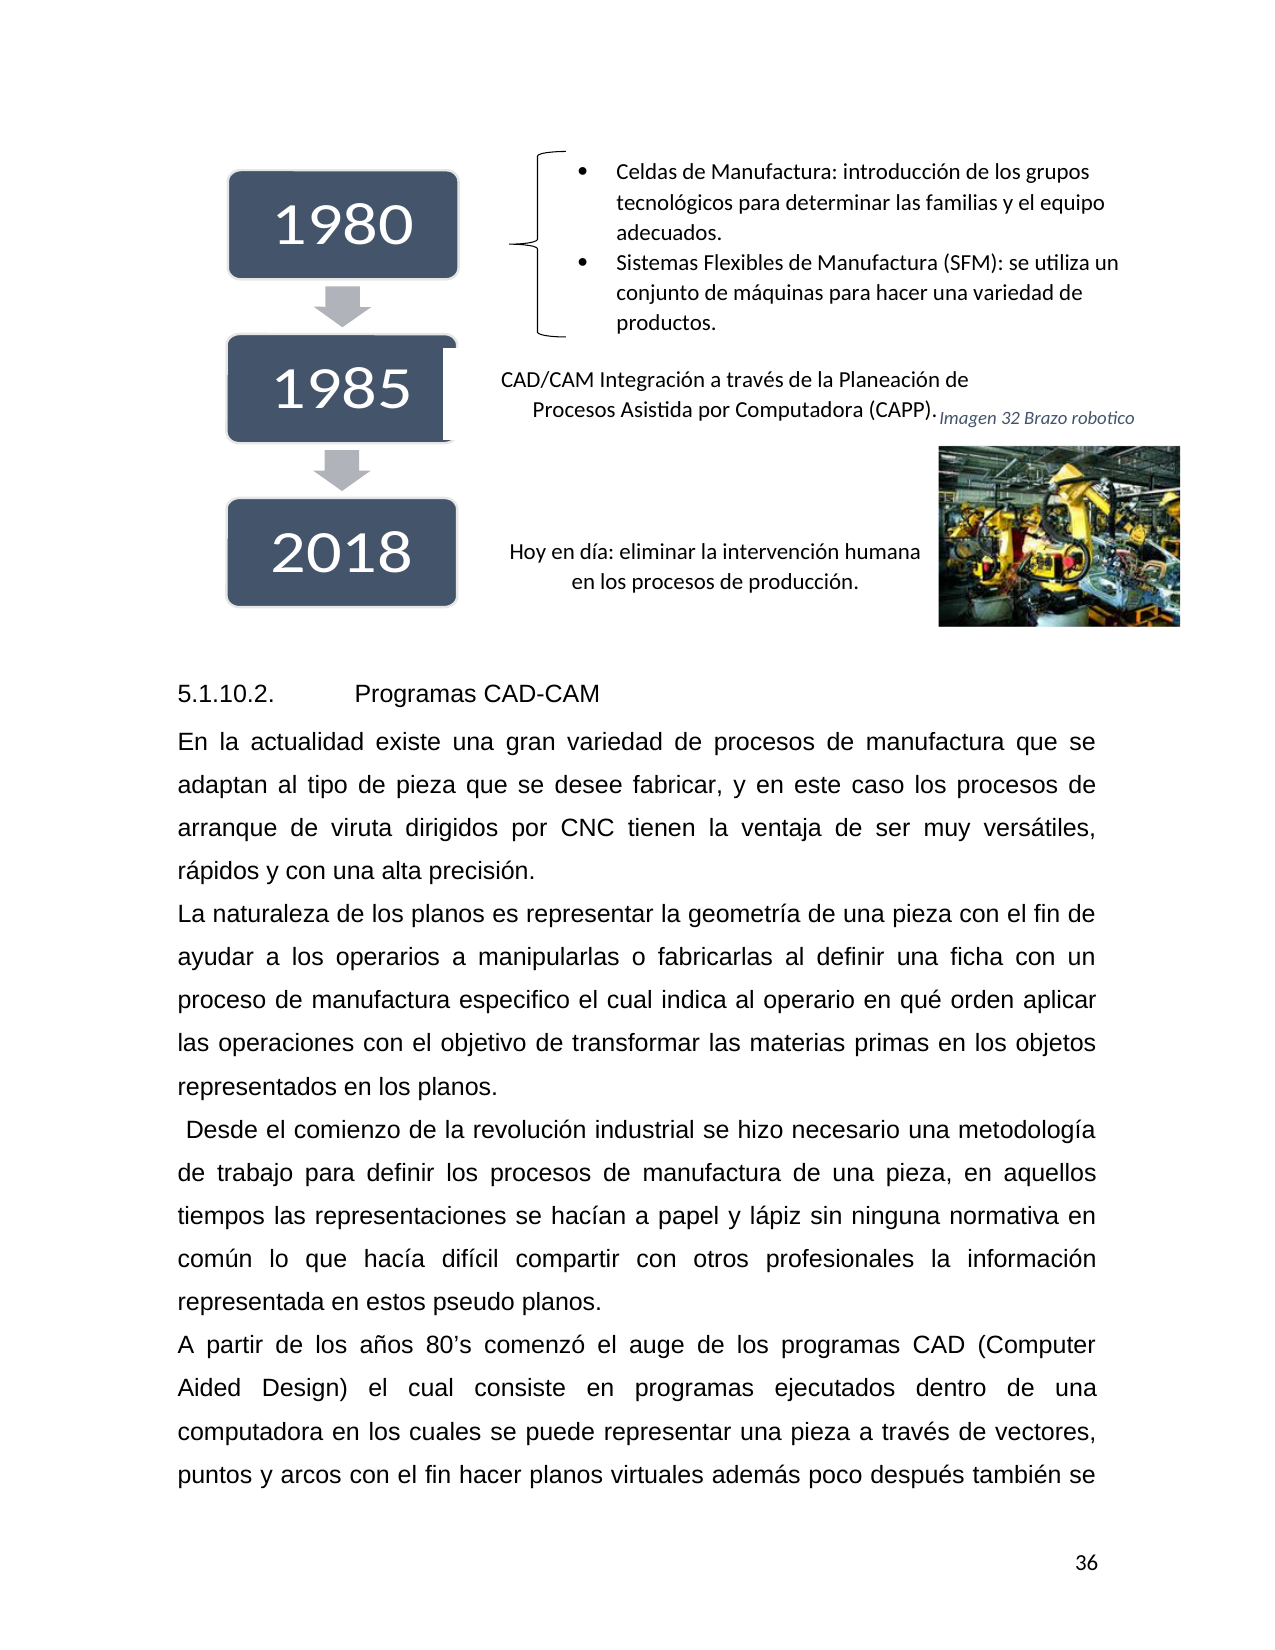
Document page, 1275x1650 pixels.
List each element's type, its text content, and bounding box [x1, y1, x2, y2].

subtitle Programas CAD-CAM [177, 679, 1098, 708]
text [177, 1330, 1098, 1488]
text Desde el comienzo de la revolución industrial se hizo necesario una metodología de trabajo para definir los procesos de manufactura de una pieza, en aquellos tiempos las representaciones se hacían a papel y lápiz sin ninguna normativa en común lo que hacía difícil compartir con otros profesionales la información representada en estos pseudo planos. [177, 1114, 1098, 1316]
text En la actualidad existe una gran variedad de procesos de manufactura que se adaptan al tipo de pieza que se desee fabricar, y en este caso los procesos de arranque de viruta dirigidos por CNC tienen la ventaja de ser muy versátiles, rápidos y con una alta precisión. [177, 726, 1098, 884]
text La naturaleza de los planos es representar la geometría de una pieza con el fin de ayudar a los operarios a manipularlas o fabricarlas al definir una ficha con un proceso de manufactura especifico el cual indica al operario en qué orden aplicar las operaciones con el objetivo de transformar las materias primas en los objetos representados en los planos. [177, 899, 1098, 1100]
